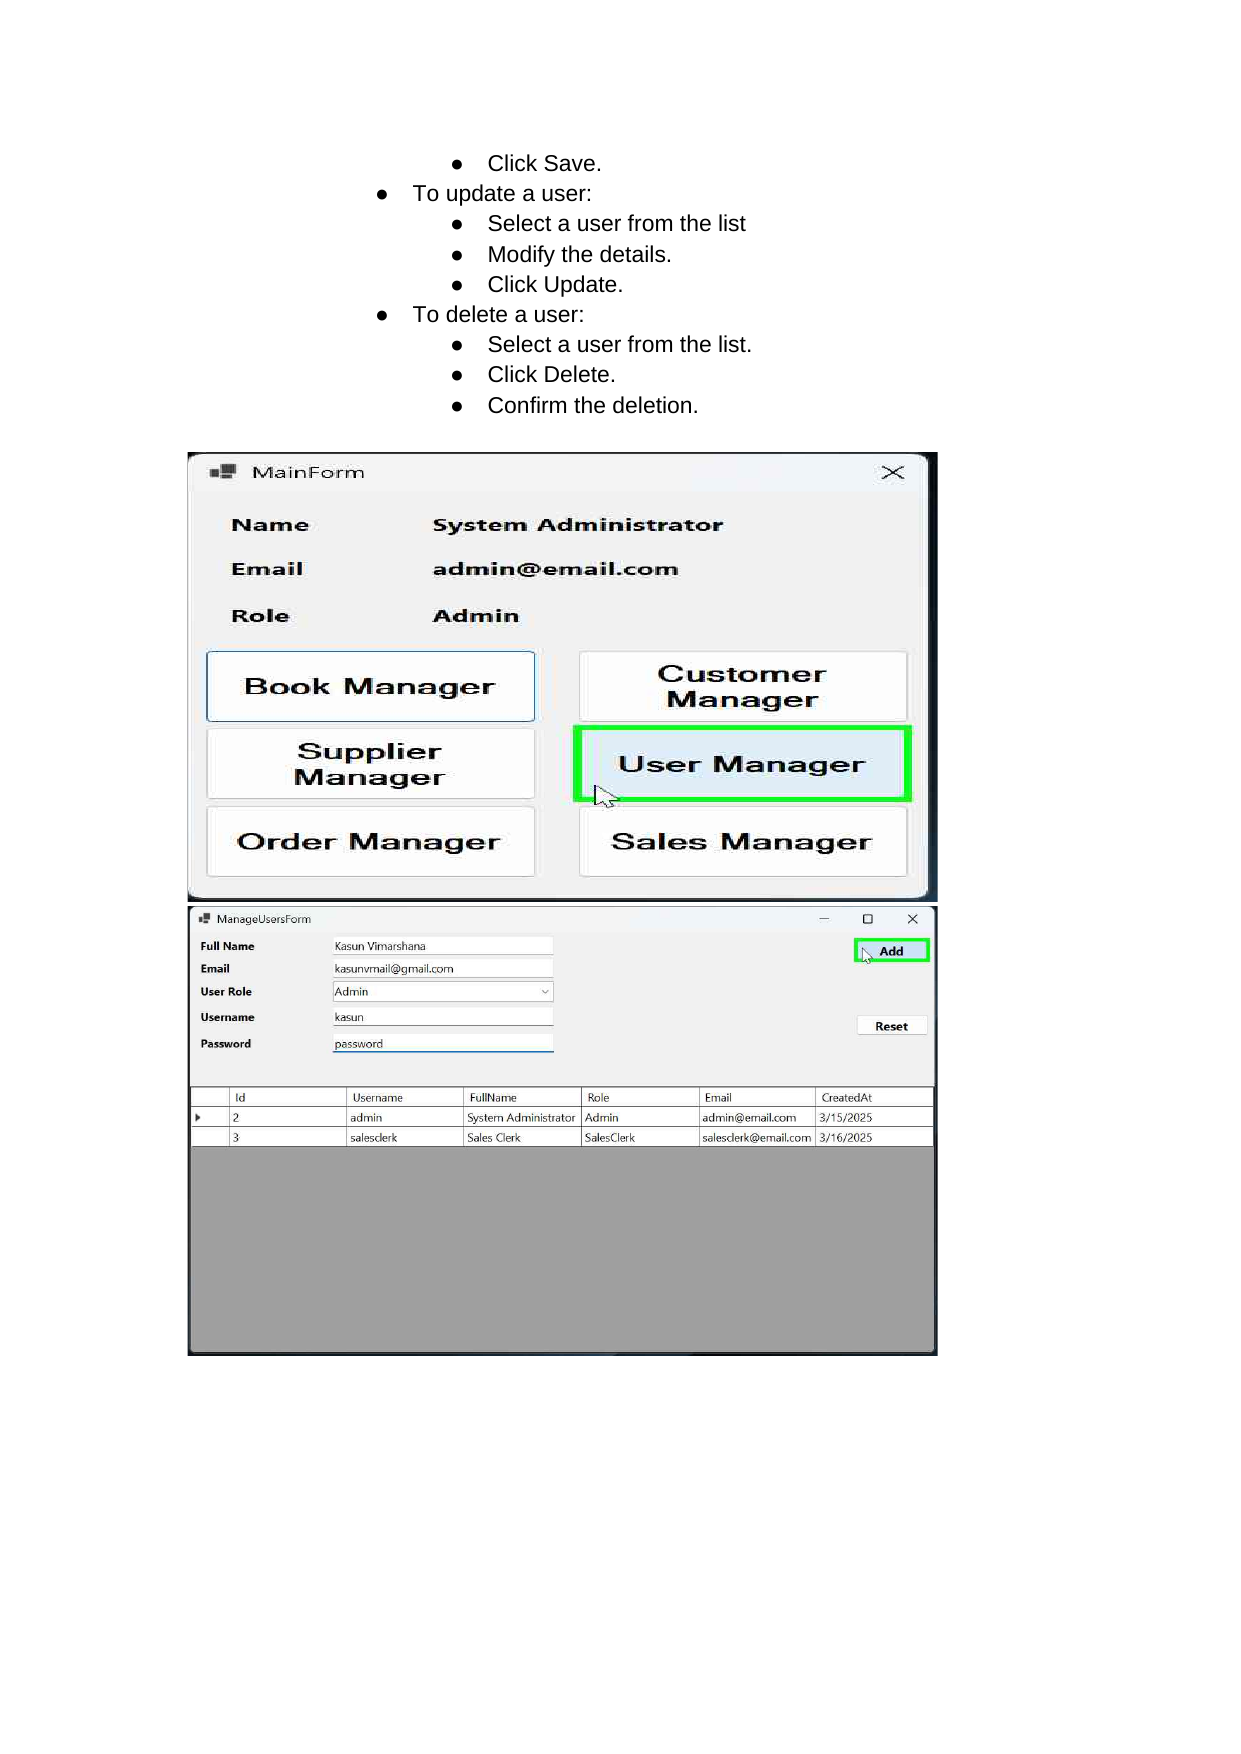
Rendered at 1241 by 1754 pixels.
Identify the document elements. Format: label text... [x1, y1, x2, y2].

list Click Update. [450, 271, 1053, 297]
picture [187, 906, 938, 1356]
list Modify the details. [450, 241, 1053, 267]
list Confirm the deletion. [450, 392, 1053, 418]
picture [187, 452, 938, 902]
list Select a user from the list. [450, 331, 1053, 358]
list To delete a user: [375, 301, 1053, 327]
list To update a user: [375, 180, 1053, 207]
list Select a user from the list [450, 210, 1053, 237]
list Click Save. [450, 150, 1053, 176]
list Click Delete. [450, 361, 1053, 388]
